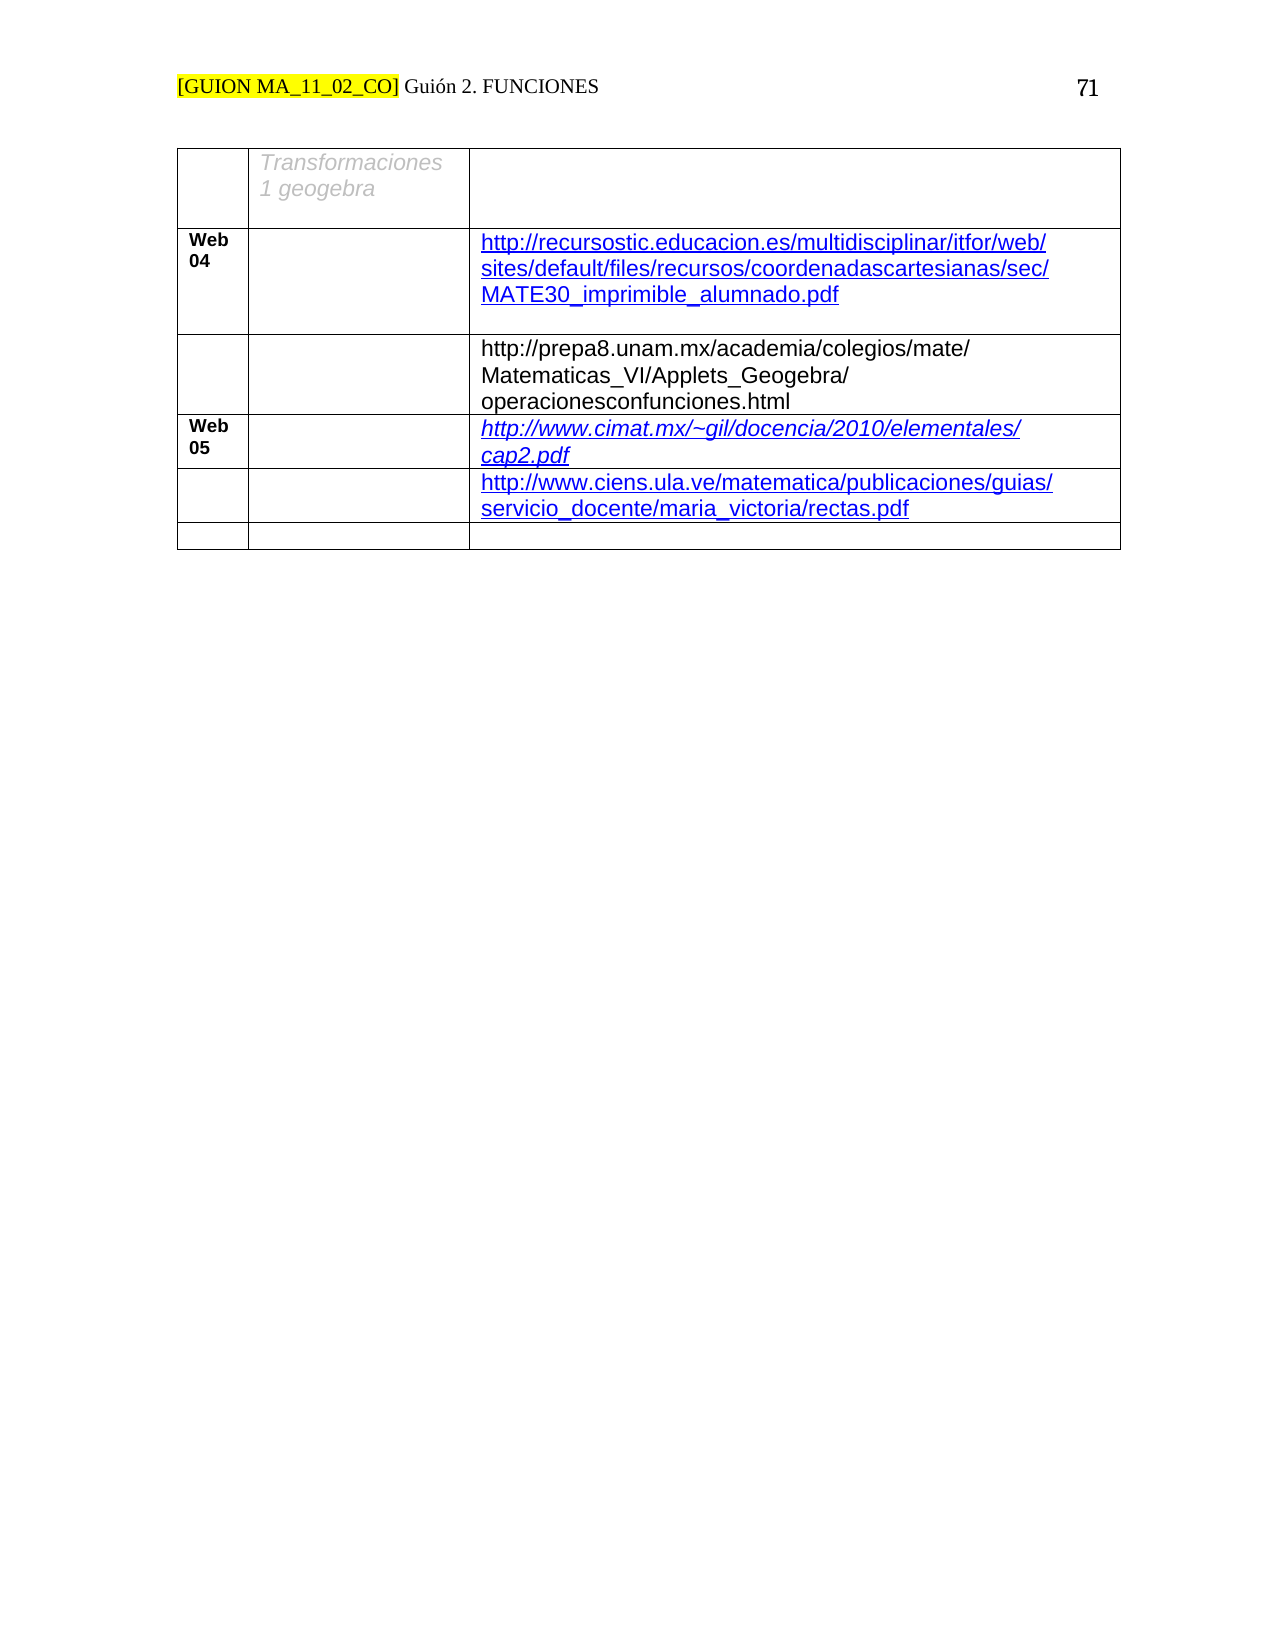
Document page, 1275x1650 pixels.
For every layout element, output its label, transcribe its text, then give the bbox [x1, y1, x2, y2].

table_cell http://prepa8.unam.mx/academia/colegios/mate/Matematicas_VI/Applets_Geogebra/operacionesconfunciones.html [470, 335, 1120, 414]
table_cell [178, 335, 248, 414]
table_cell [249, 523, 469, 549]
table_cell [249, 229, 469, 334]
table_cell [249, 335, 469, 414]
table_cell [470, 149, 1120, 228]
table_cell [249, 415, 469, 468]
table_cell http://www.ciens.ula.ve/matematica/publicaciones/guias/servicio_docente/maria_victoria/rectas.pdf [470, 469, 1120, 522]
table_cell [249, 149, 469, 228]
table_cell [470, 523, 1120, 549]
table_cell Web 04 [178, 229, 248, 334]
table_cell Web 05 [178, 415, 248, 468]
table_cell [178, 149, 248, 228]
table_cell [178, 523, 248, 549]
table_cell [178, 469, 248, 522]
table_cell http://www.cimat.mx/~gil/docencia/2010/elementales/cap2.pdf [470, 415, 1120, 468]
table_cell http://recursostic.educacion.es/multidisciplinar/itfor/web/sites/default/files/recursos/coordenadascartesianas/sec/MATE30_imprimible_alumnado.pdf [470, 229, 1120, 334]
table_cell [249, 469, 469, 522]
